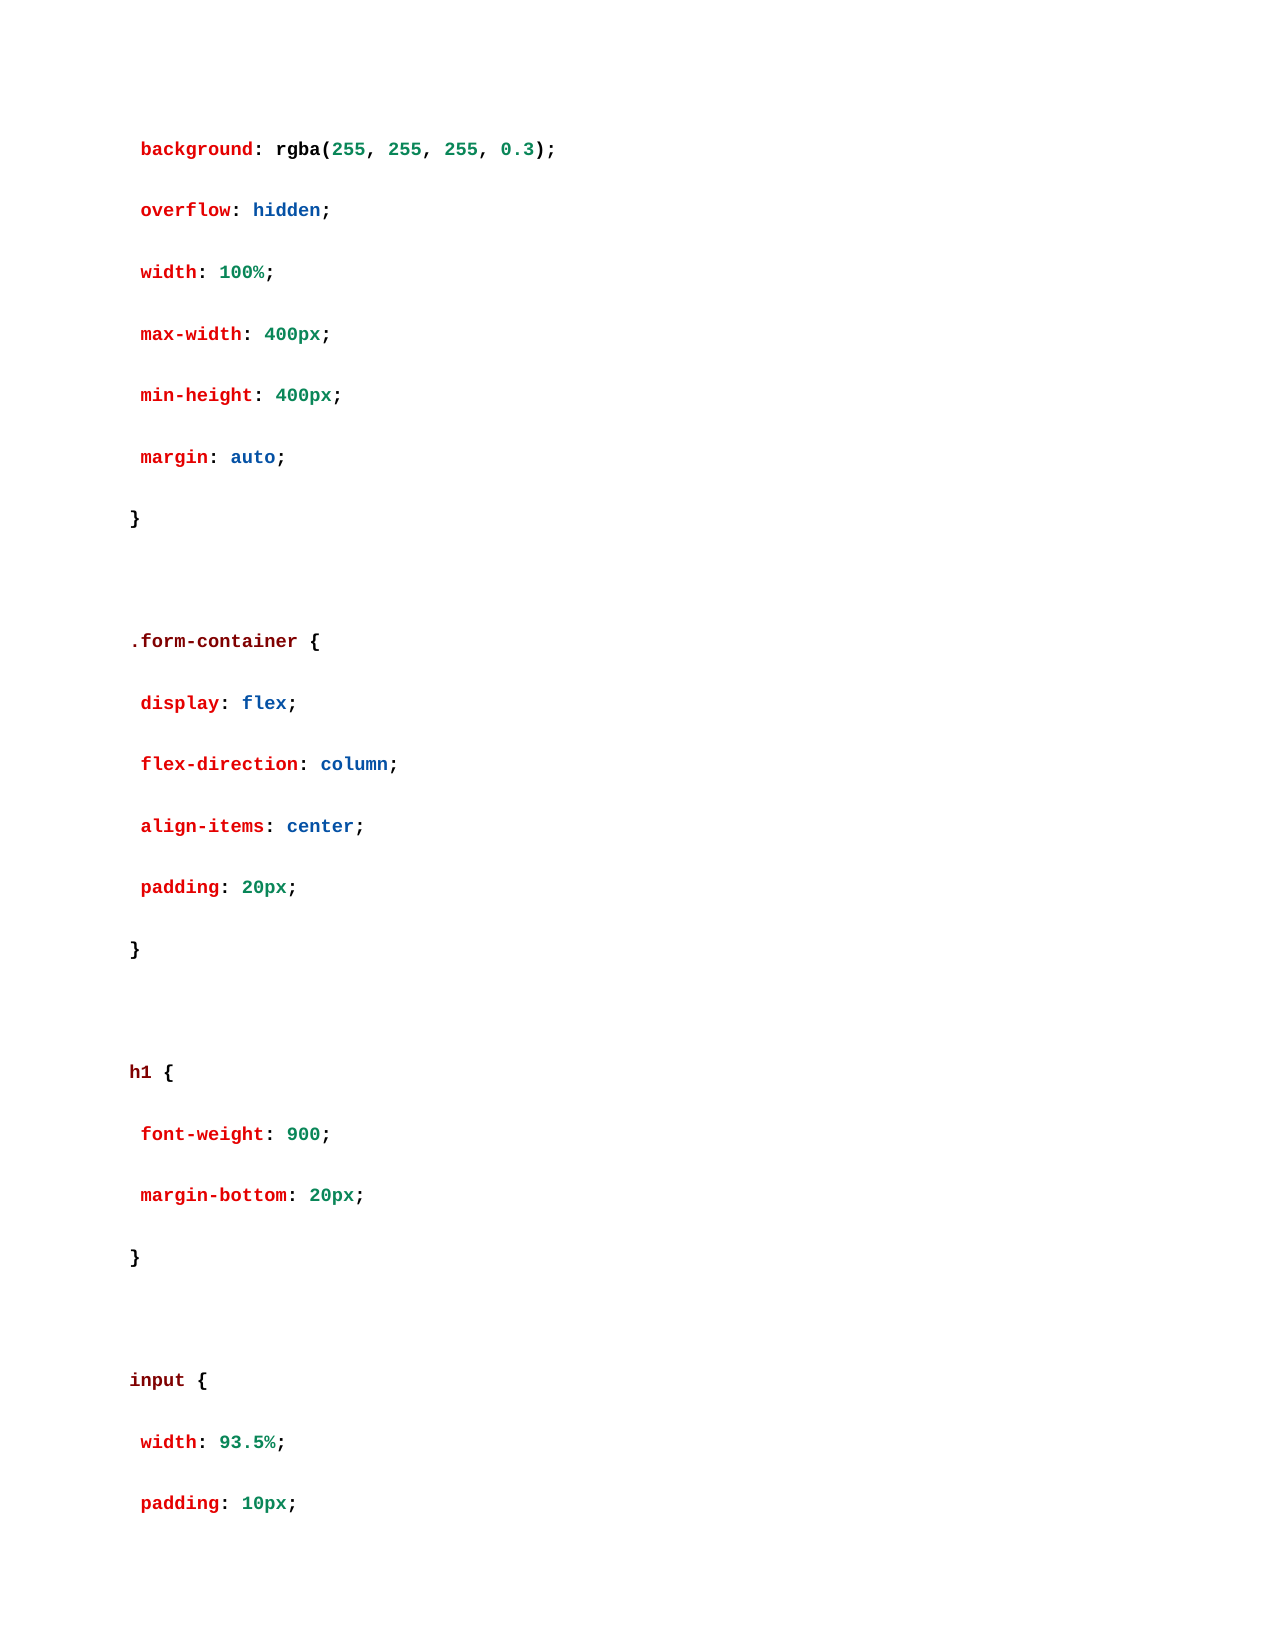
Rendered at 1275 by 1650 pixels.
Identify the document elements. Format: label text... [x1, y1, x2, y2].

text padding: 10px; [129, 1494, 897, 1515]
text margin: auto; [129, 447, 897, 469]
text padding: 20px; [129, 878, 897, 899]
text } [129, 940, 897, 961]
text max-width: 400px; [129, 324, 897, 346]
text display: flex; [129, 694, 897, 715]
text background: rgba(255, 255, 255, 0.3); [129, 139, 897, 161]
text .form-container { [129, 632, 897, 653]
text input { [129, 1371, 897, 1392]
text width: 93.5%; [129, 1432, 897, 1454]
text font-weight: 900; [129, 1124, 897, 1146]
text h1 { [129, 1063, 897, 1084]
text width: 100%; [129, 263, 897, 284]
text flex-direction: column; [129, 755, 897, 776]
text overflow: hidden; [129, 201, 897, 222]
text } [129, 509, 897, 530]
text margin-bottom: 20px; [129, 1186, 897, 1207]
text min-height: 400px; [129, 386, 897, 407]
text } [129, 1248, 897, 1269]
text align-items: center; [129, 817, 897, 838]
